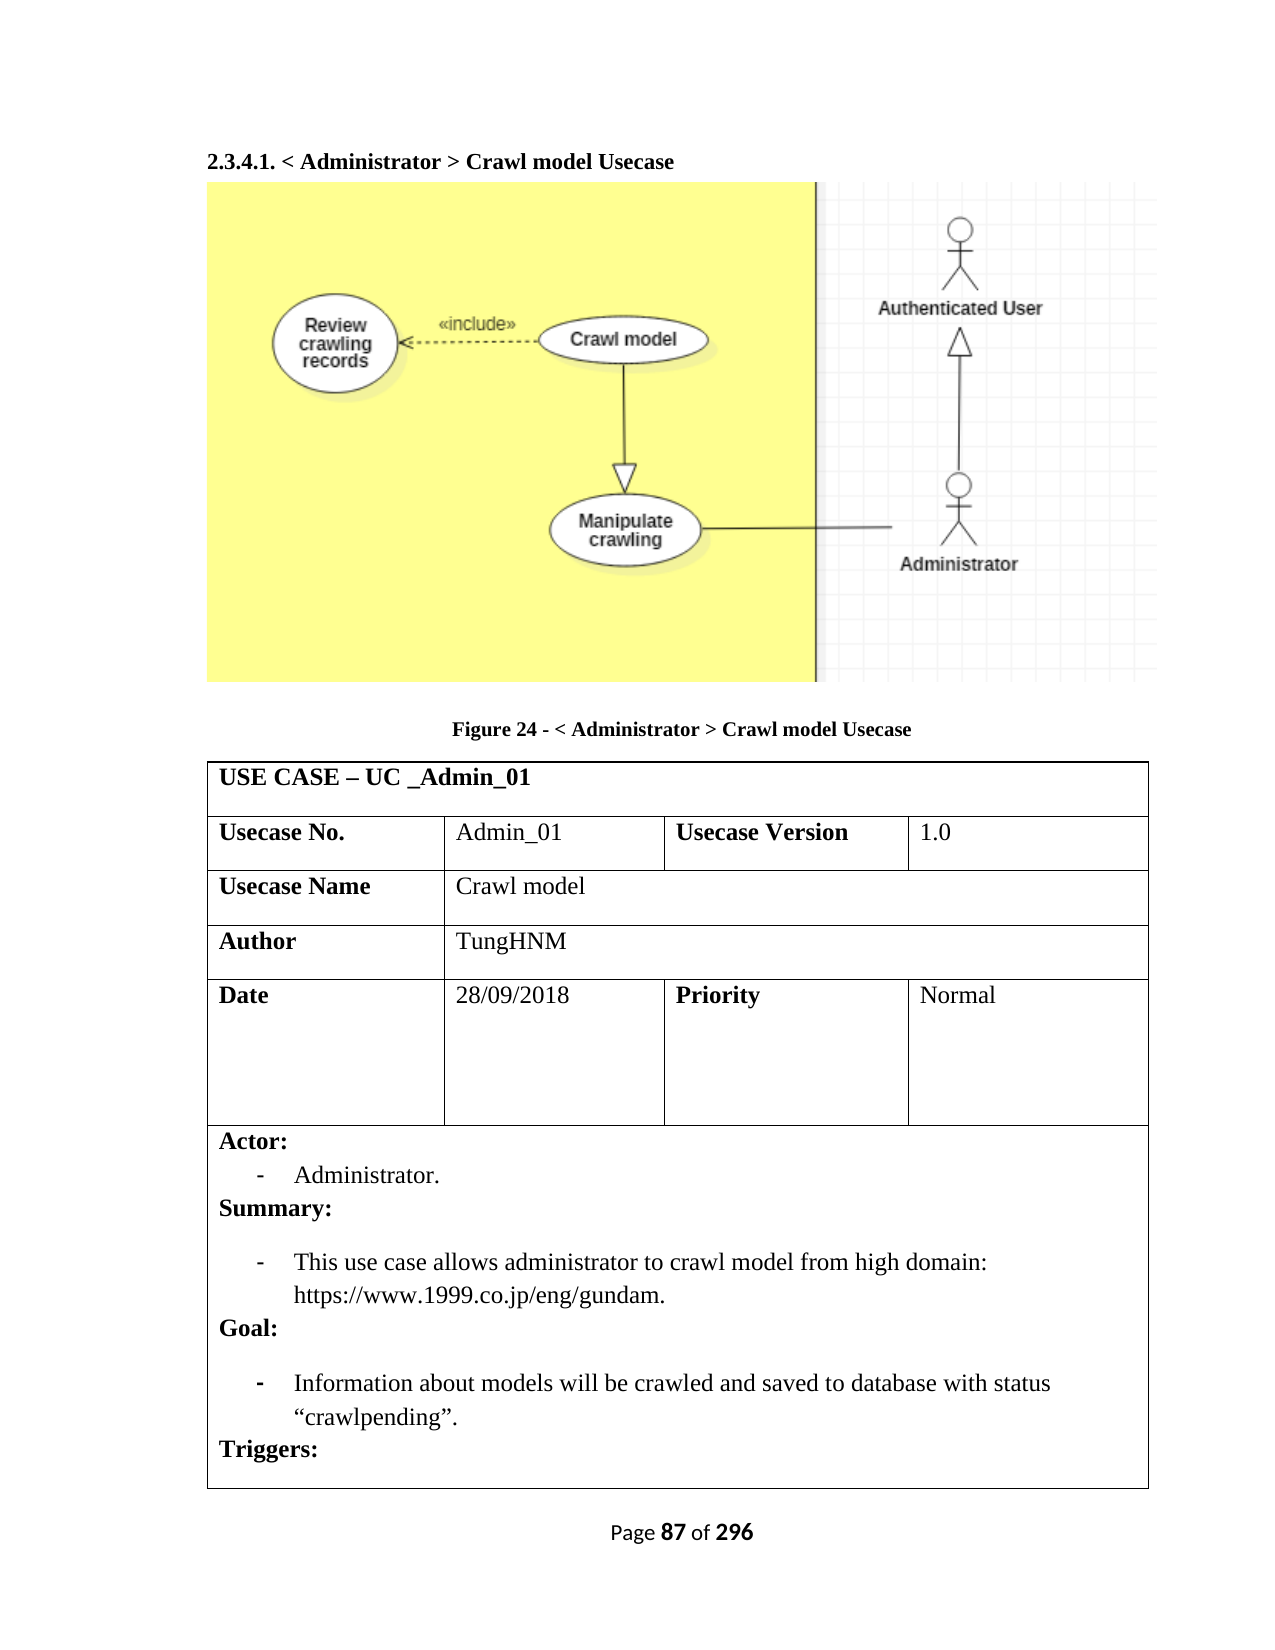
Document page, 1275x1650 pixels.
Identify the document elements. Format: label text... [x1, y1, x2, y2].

text Figure 24 - < Administrator > Crawl model Usecase [207, 717, 1157, 741]
table_cell Author [208, 926, 444, 979]
table_cell Usecase No. [208, 817, 444, 870]
table_cell Normal [909, 980, 1148, 1125]
table_cell TungHNM [445, 926, 1148, 979]
subtitle 2.3.4.1. < Administrator > Crawl model Usecase [207, 148, 1157, 174]
table_cell Priority [665, 980, 908, 1125]
table_cell 1.0 [909, 817, 1148, 870]
table_header USE CASE – UC _Admin_01 [208, 763, 1148, 816]
table_cell Usecase Version [665, 817, 908, 870]
table_cell Admin_01 [445, 817, 664, 870]
table_cell 28/09/2018 [445, 980, 664, 1125]
picture [206, 182, 1157, 682]
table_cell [208, 1126, 1148, 1488]
table_cell Date [208, 980, 444, 1125]
table_cell Crawl model [445, 871, 1148, 925]
table_cell Usecase Name [208, 871, 444, 925]
